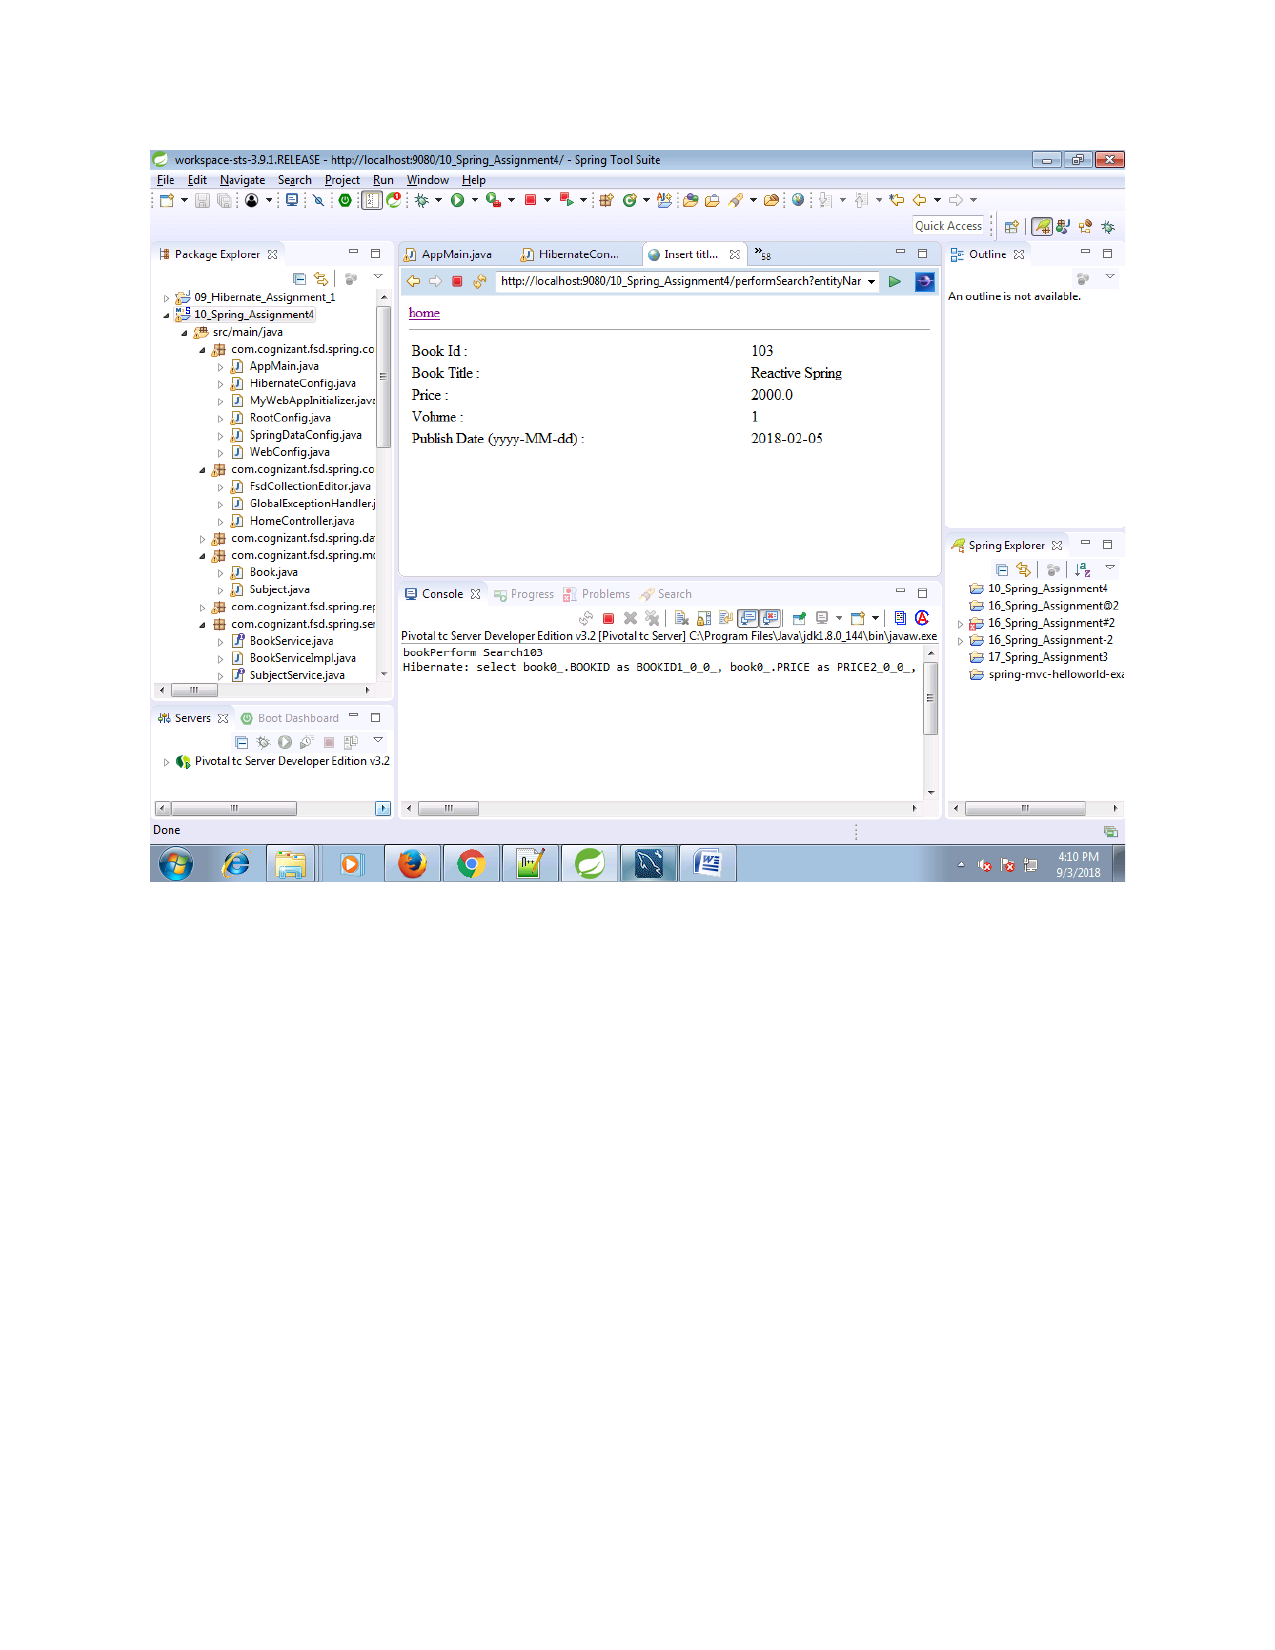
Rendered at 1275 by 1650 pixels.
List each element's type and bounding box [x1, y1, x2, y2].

picture [150, 150, 1125, 882]
